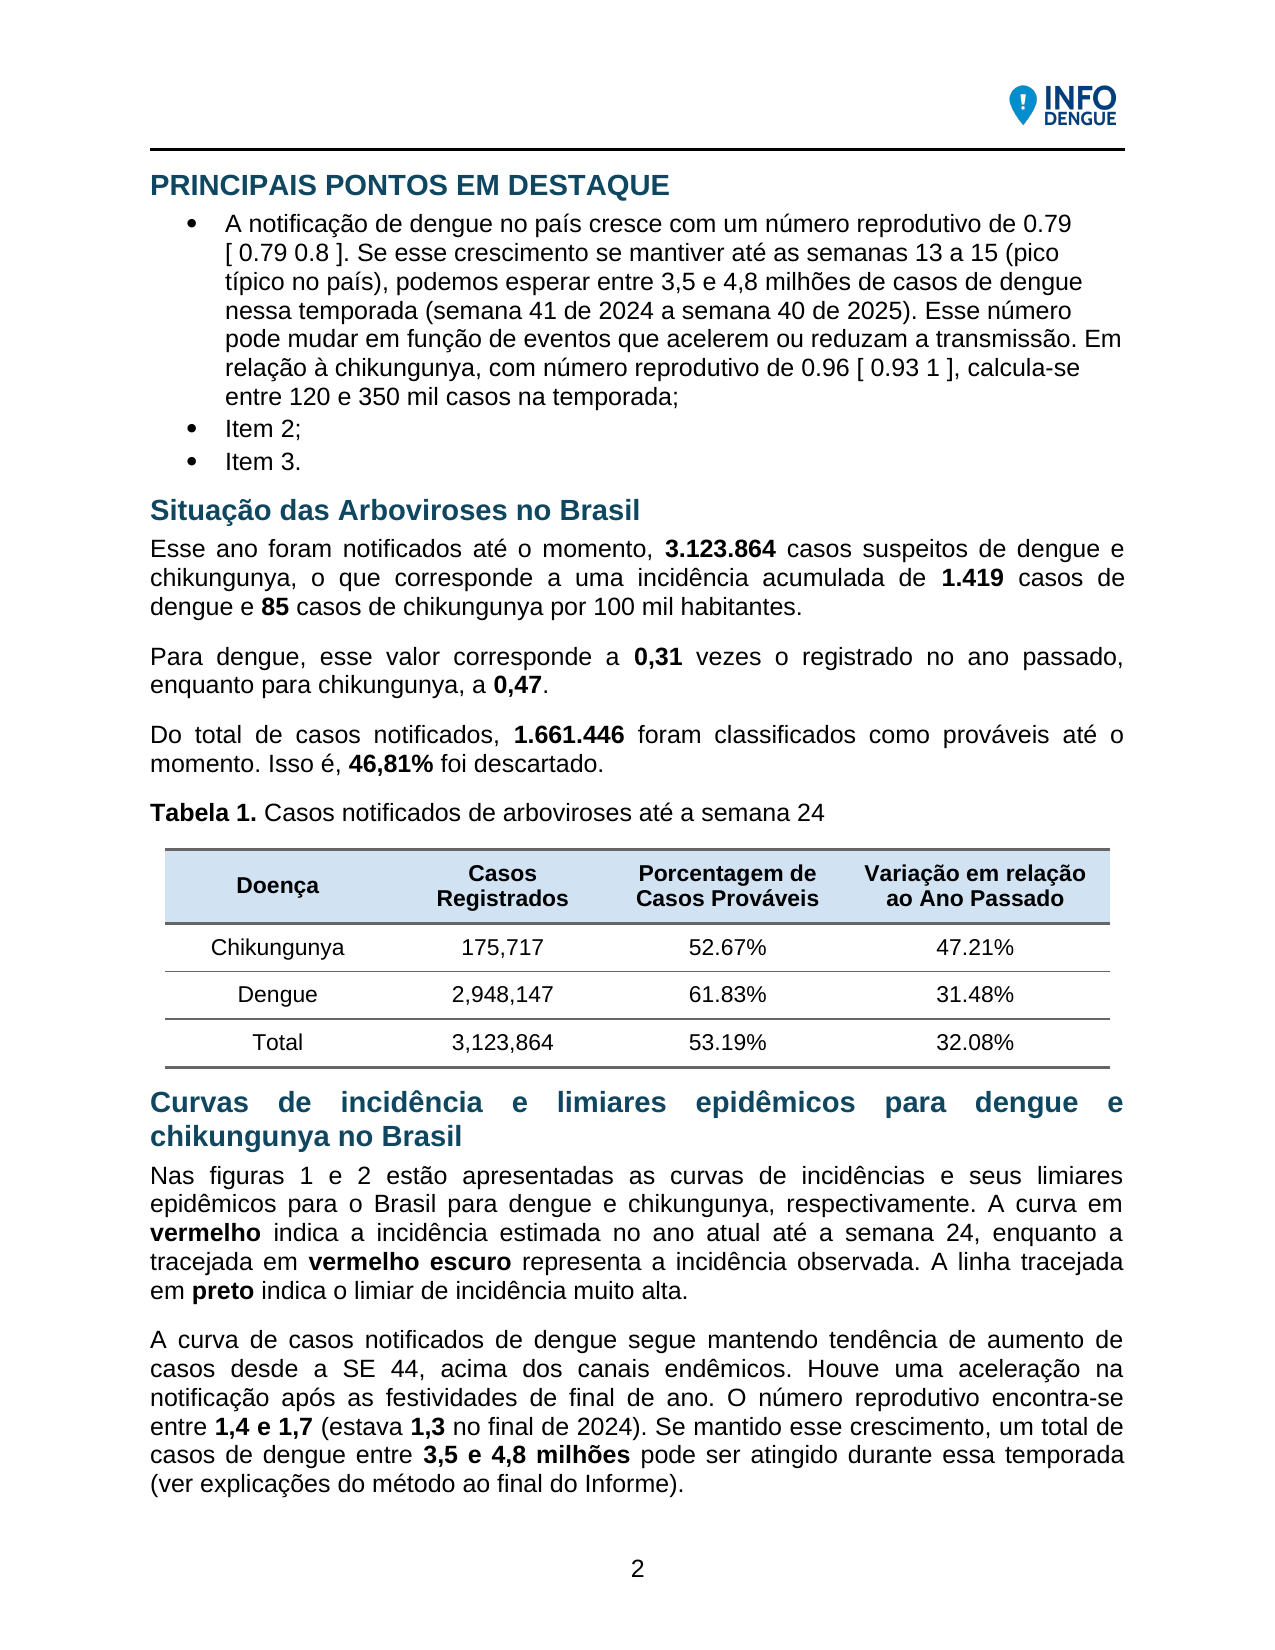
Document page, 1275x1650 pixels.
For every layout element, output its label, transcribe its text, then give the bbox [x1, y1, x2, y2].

table_cell Dengue [165, 972, 390, 1018]
table_cell 53.19% [615, 1020, 840, 1066]
list A notificação de dengue no país cresce com um número reprodutivo de 0.79 [ 0.79 0.8 ]. Se esse crescimento se mantiver até as semanas 13 a 15 (pico típico no país), podemos esperar entre 3,5 e 4,8 milhões de casos de dengue nessa temporada (semana 41 de 2024 a semana 40 de 2025). Esse número pode mudar em função de eventos que acelerem ou reduzam a transmissão. Em relação à chikungunya, com número reprodutivo de 0.96 [ 0.93 1 ], calcula-se entre 120 e 350 mil casos na temporada; [187, 209, 1125, 411]
text A curva de casos notificados de dengue segue mantendo tendência de aumento de casos desde a SE 44, acima dos canais endêmicos. Houve uma aceleração na notificação após as festividades de final de ano. O número reprodutivo encontra-se entre 1,4 e 1,7 (estava 1,3 no final de 2024). Se mantido esse crescimento, um total de casos de dengue entre 3,5 e 4,8 milhões pode ser atingido durante essa temporada (ver explicações do método ao final do Informe). [150, 1325, 1125, 1498]
table_cell 175,717 [390, 925, 615, 971]
table_cell 52.67% [615, 925, 840, 971]
table_cell 3,123,864 [390, 1020, 615, 1066]
list Item 3. [187, 447, 1125, 476]
text Tabela 1. Casos notificados de arboviroses até a semana 24 [150, 798, 1125, 827]
subtitle Curvas de incidência e limiares epidêmicos para dengue e chikungunya no Brasil [150, 1085, 1125, 1152]
table_cell 31.48% [840, 972, 1110, 1018]
table_cell 61.83% [615, 972, 840, 1018]
table_cell 47.21% [840, 925, 1110, 971]
table_header Variação em relação ao Ano Passado [840, 851, 1110, 922]
table_header Doença [165, 851, 390, 922]
table_cell 32.08% [840, 1020, 1110, 1066]
text Do total de casos notificados, 1.661.446 foram classificados como prováveis até o momento. Isso é, 46,81% foi descartado. [150, 720, 1125, 777]
picture [1000, 75, 1125, 136]
table_header Casos Registrados [390, 851, 615, 922]
table_header Porcentagem de Casos Prováveis [615, 851, 840, 922]
subtitle PRINCIPAIS PONTOS EM DESTAQUE [150, 167, 1125, 201]
table_cell 2,948,147 [390, 972, 615, 1018]
subtitle Situação das Arboviroses no Brasil [150, 493, 1125, 526]
text Esse ano foram notificados até o momento, 3.123.864 casos suspeitos de dengue e chikungunya, o que corresponde a uma incidência acumulada de 1.419 casos de dengue e 85 casos de chikungunya por 100 mil habitantes. [150, 534, 1125, 621]
text Nas figuras 1 e 2 estão apresentadas as curvas de incidências e seus limiares epidêmicos para o Brasil para dengue e chikungunya, respectivamente. A curva em vermelho indica a incidência estimada no ano atual até a semana 24, enquanto a tracejada em vermelho escuro representa a incidência observada. A linha tracejada em preto indica o limiar de incidência muito alta. [150, 1161, 1125, 1304]
list Item 2; [187, 414, 1125, 443]
table_cell Total [165, 1020, 390, 1066]
text Para dengue, esse valor corresponde a 0,31 vezes o registrado no ano passado, enquanto para chikungunya, a 0,47. [150, 642, 1125, 699]
table_cell Chikungunya [165, 925, 390, 971]
